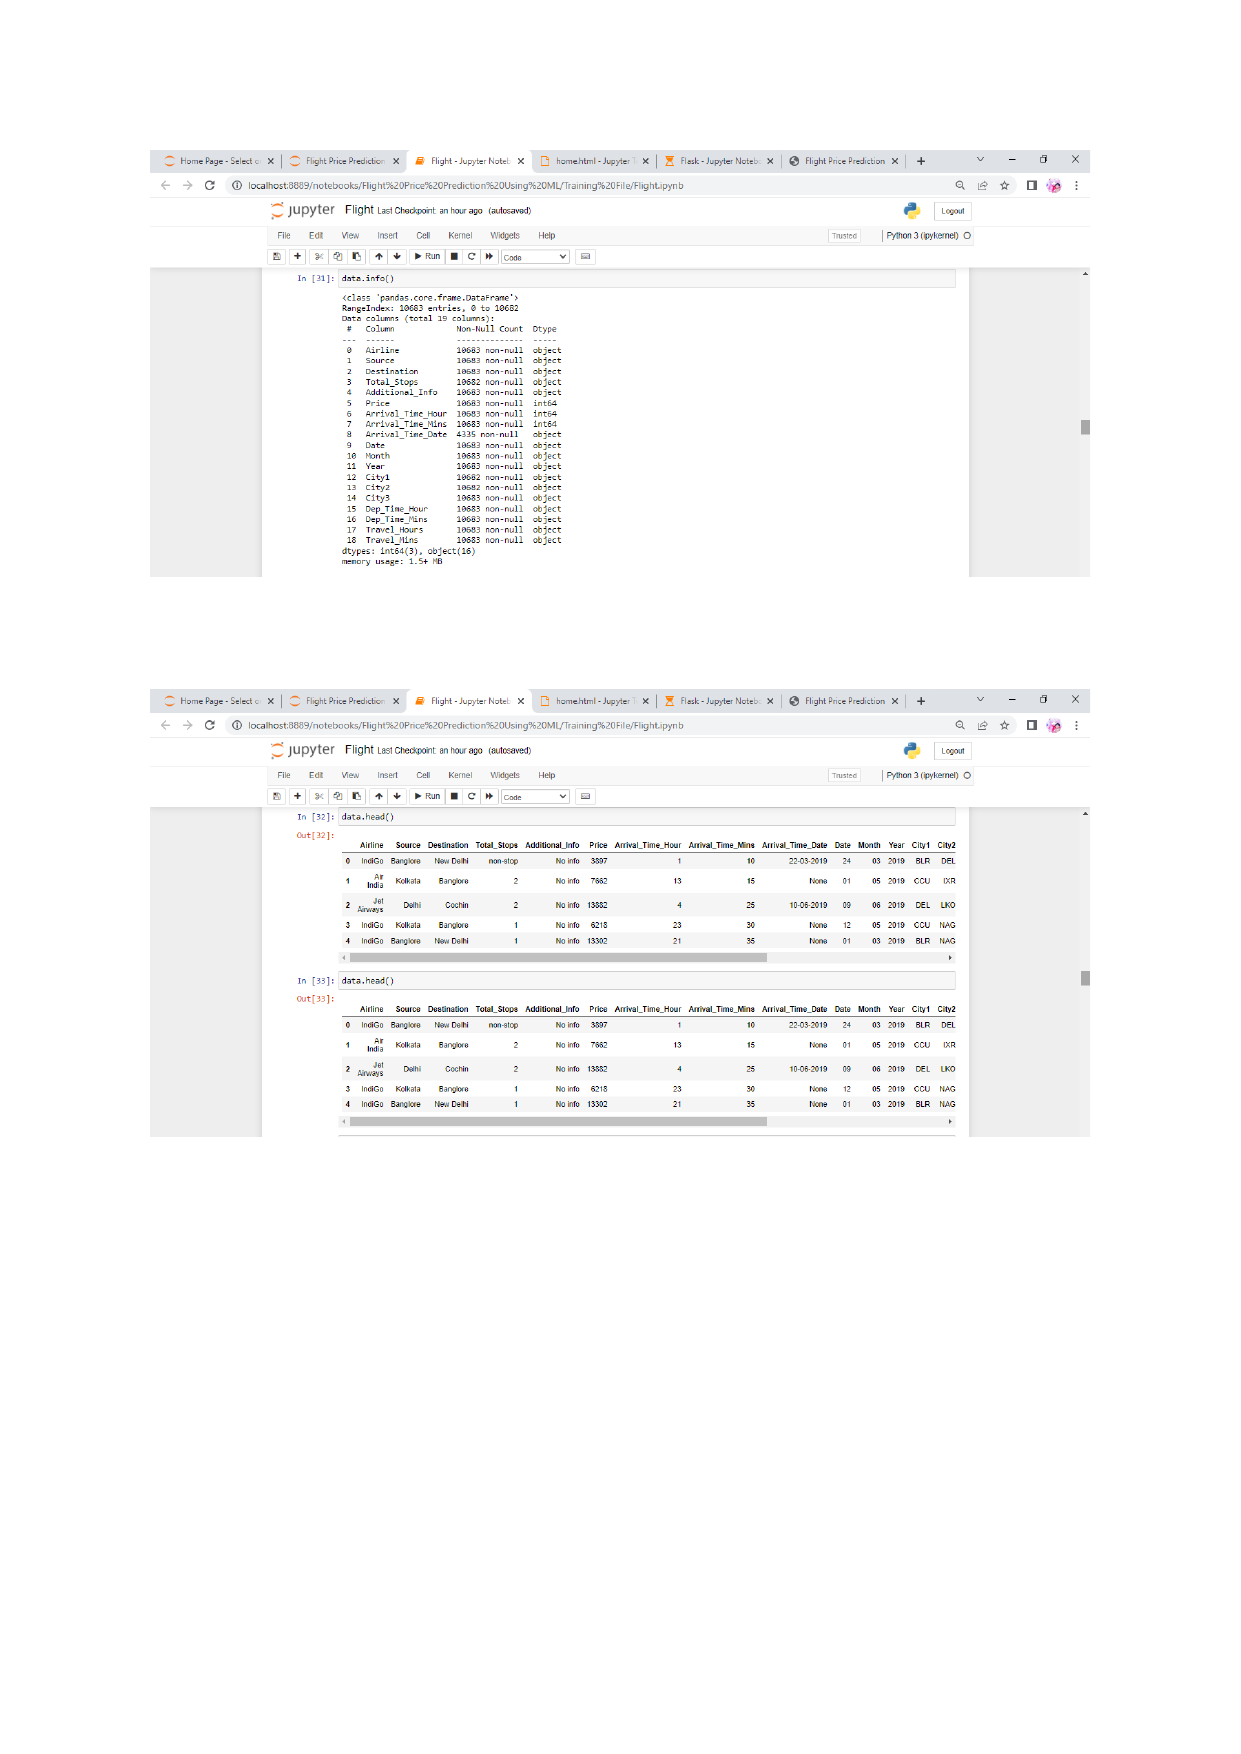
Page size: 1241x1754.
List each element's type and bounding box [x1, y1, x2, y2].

picture [150, 150, 1091, 577]
picture [150, 689, 1091, 1137]
